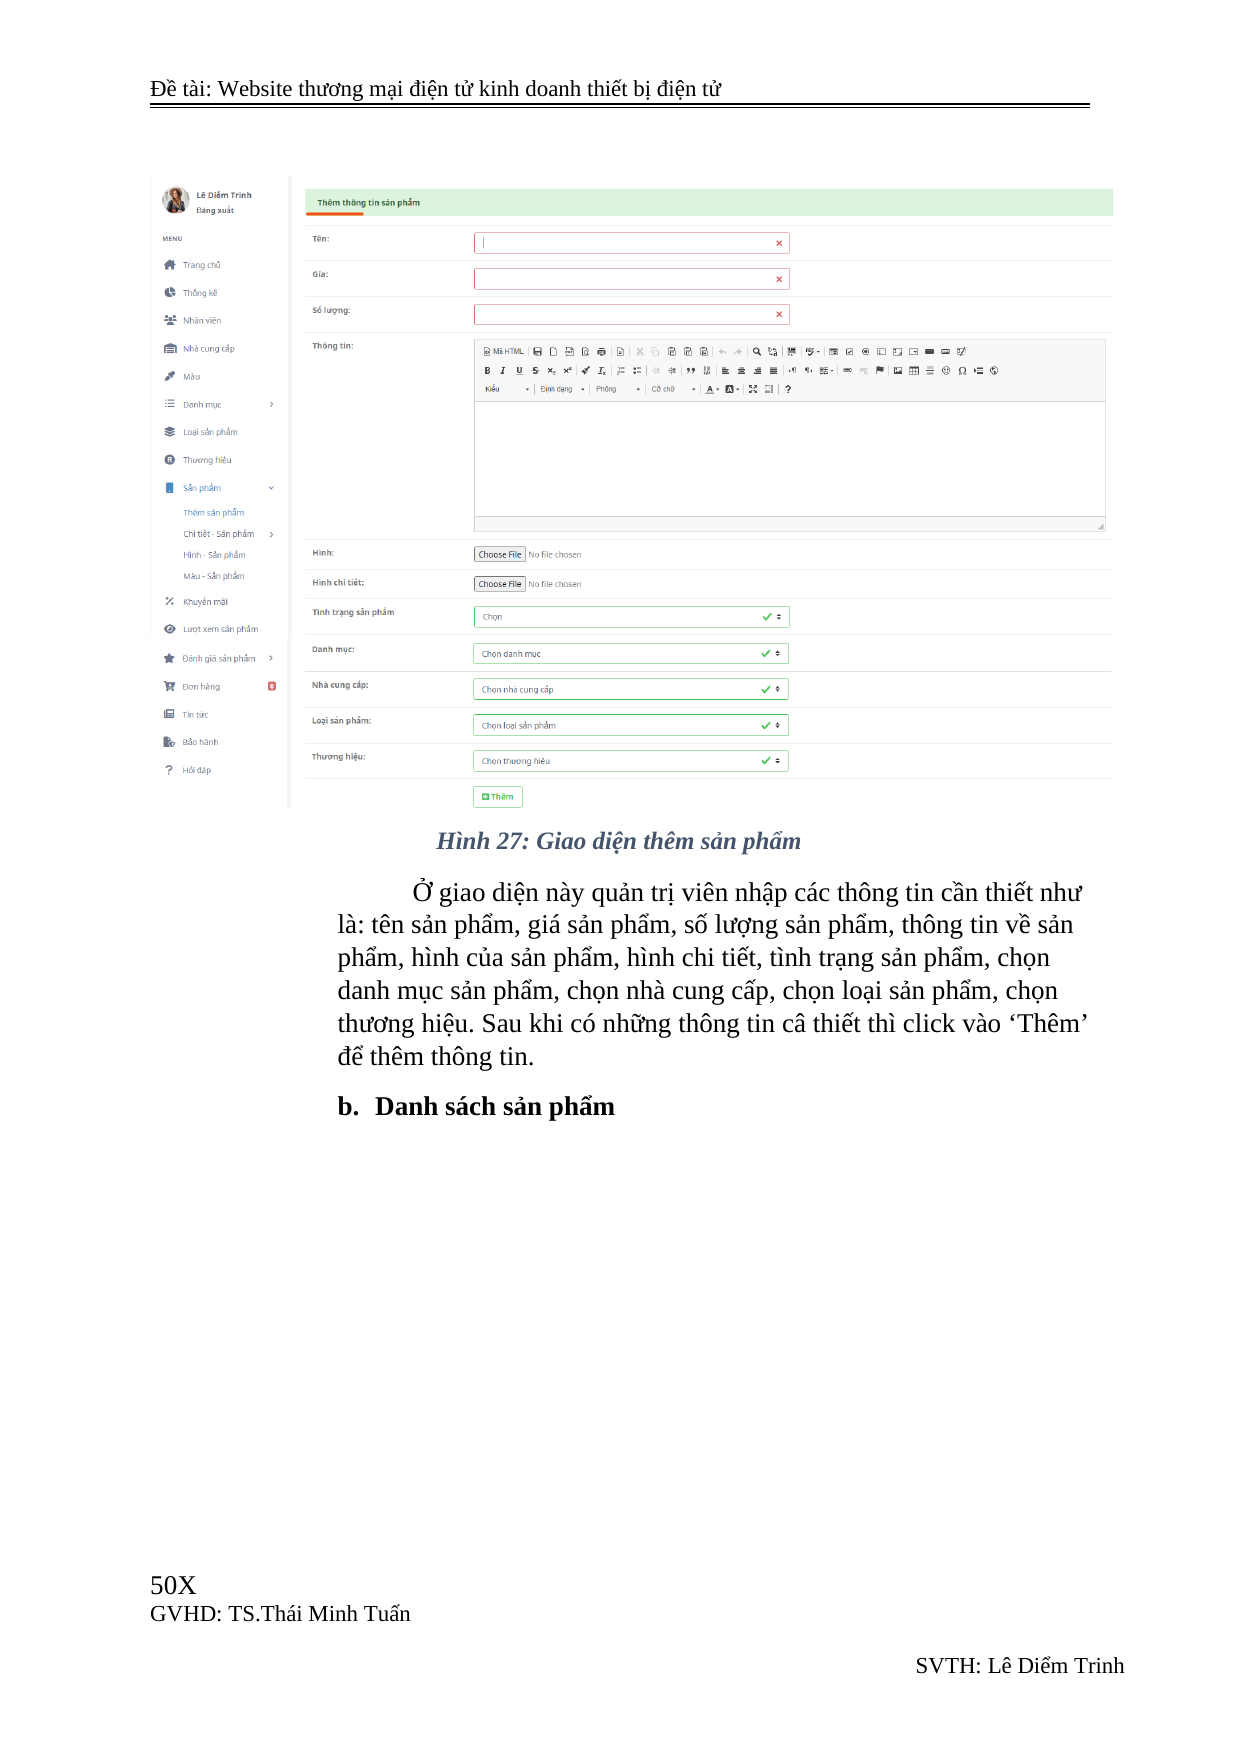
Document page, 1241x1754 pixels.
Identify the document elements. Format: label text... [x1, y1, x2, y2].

text Ở giao diện này quản trị viên nhập các thông tin cần thiết như là: tên sản phẩm, giá sản phẩm, số lượng sản phẩm, thông tin về sản phẩm, hình của sản phẩm, hình chi tiết, tình trạng sản phẩm, chọn danh mục sản phẩm, chọn nhà cung cấp, chọn loại sản phẩm, chọn thương hiệu. Sau khi có những thông tin câ thiết thì click vào ‘Thêm’ để thêm thông tin. [337, 876, 1090, 1071]
list Danh sách sản phẩm [337, 1090, 1090, 1121]
picture [150, 637, 1125, 808]
text Hình 27: Giao diện thêm sản phẩm [150, 826, 1090, 855]
picture [150, 176, 1125, 636]
